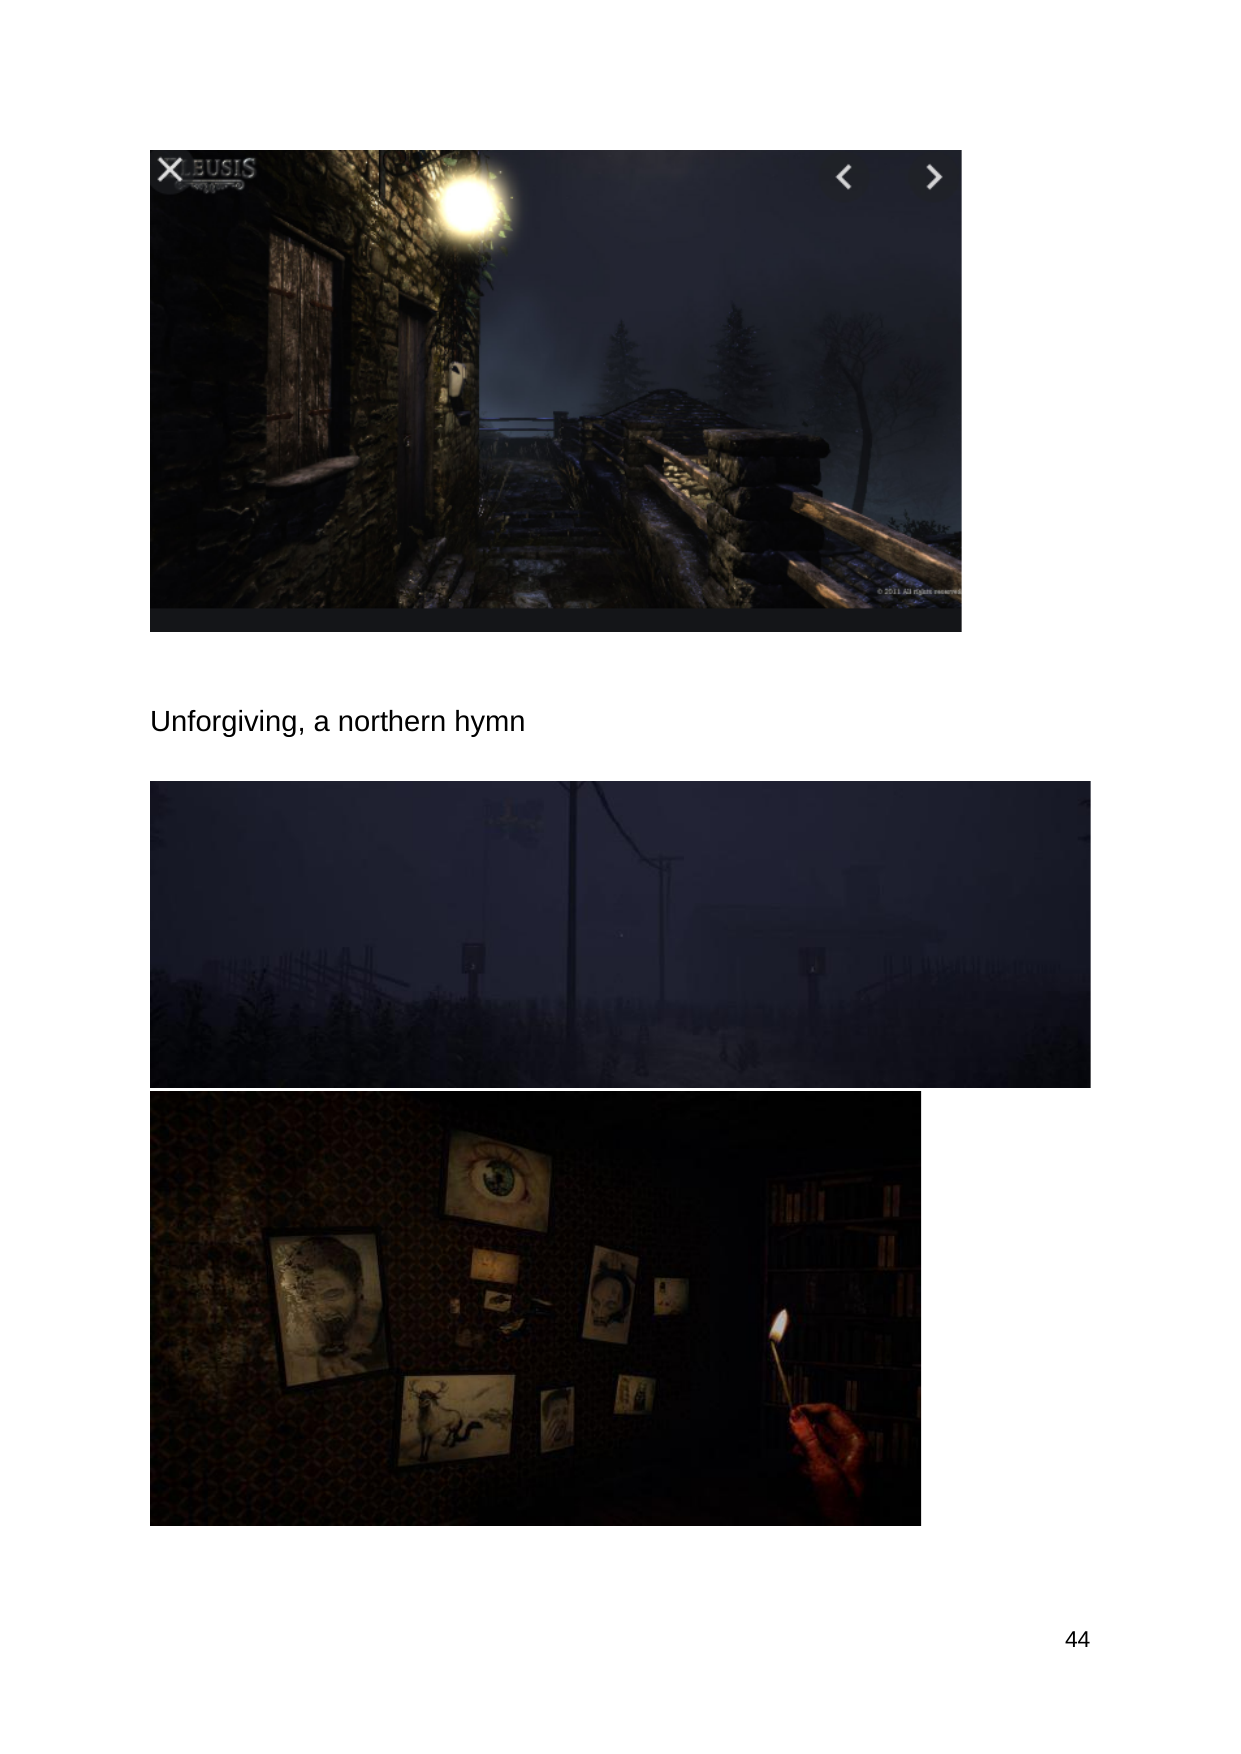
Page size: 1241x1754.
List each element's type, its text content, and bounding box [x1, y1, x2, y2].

picture [150, 781, 1091, 1088]
text Unforgiving, a northern hymn [150, 704, 1090, 737]
picture [150, 150, 962, 632]
picture [150, 1091, 922, 1526]
